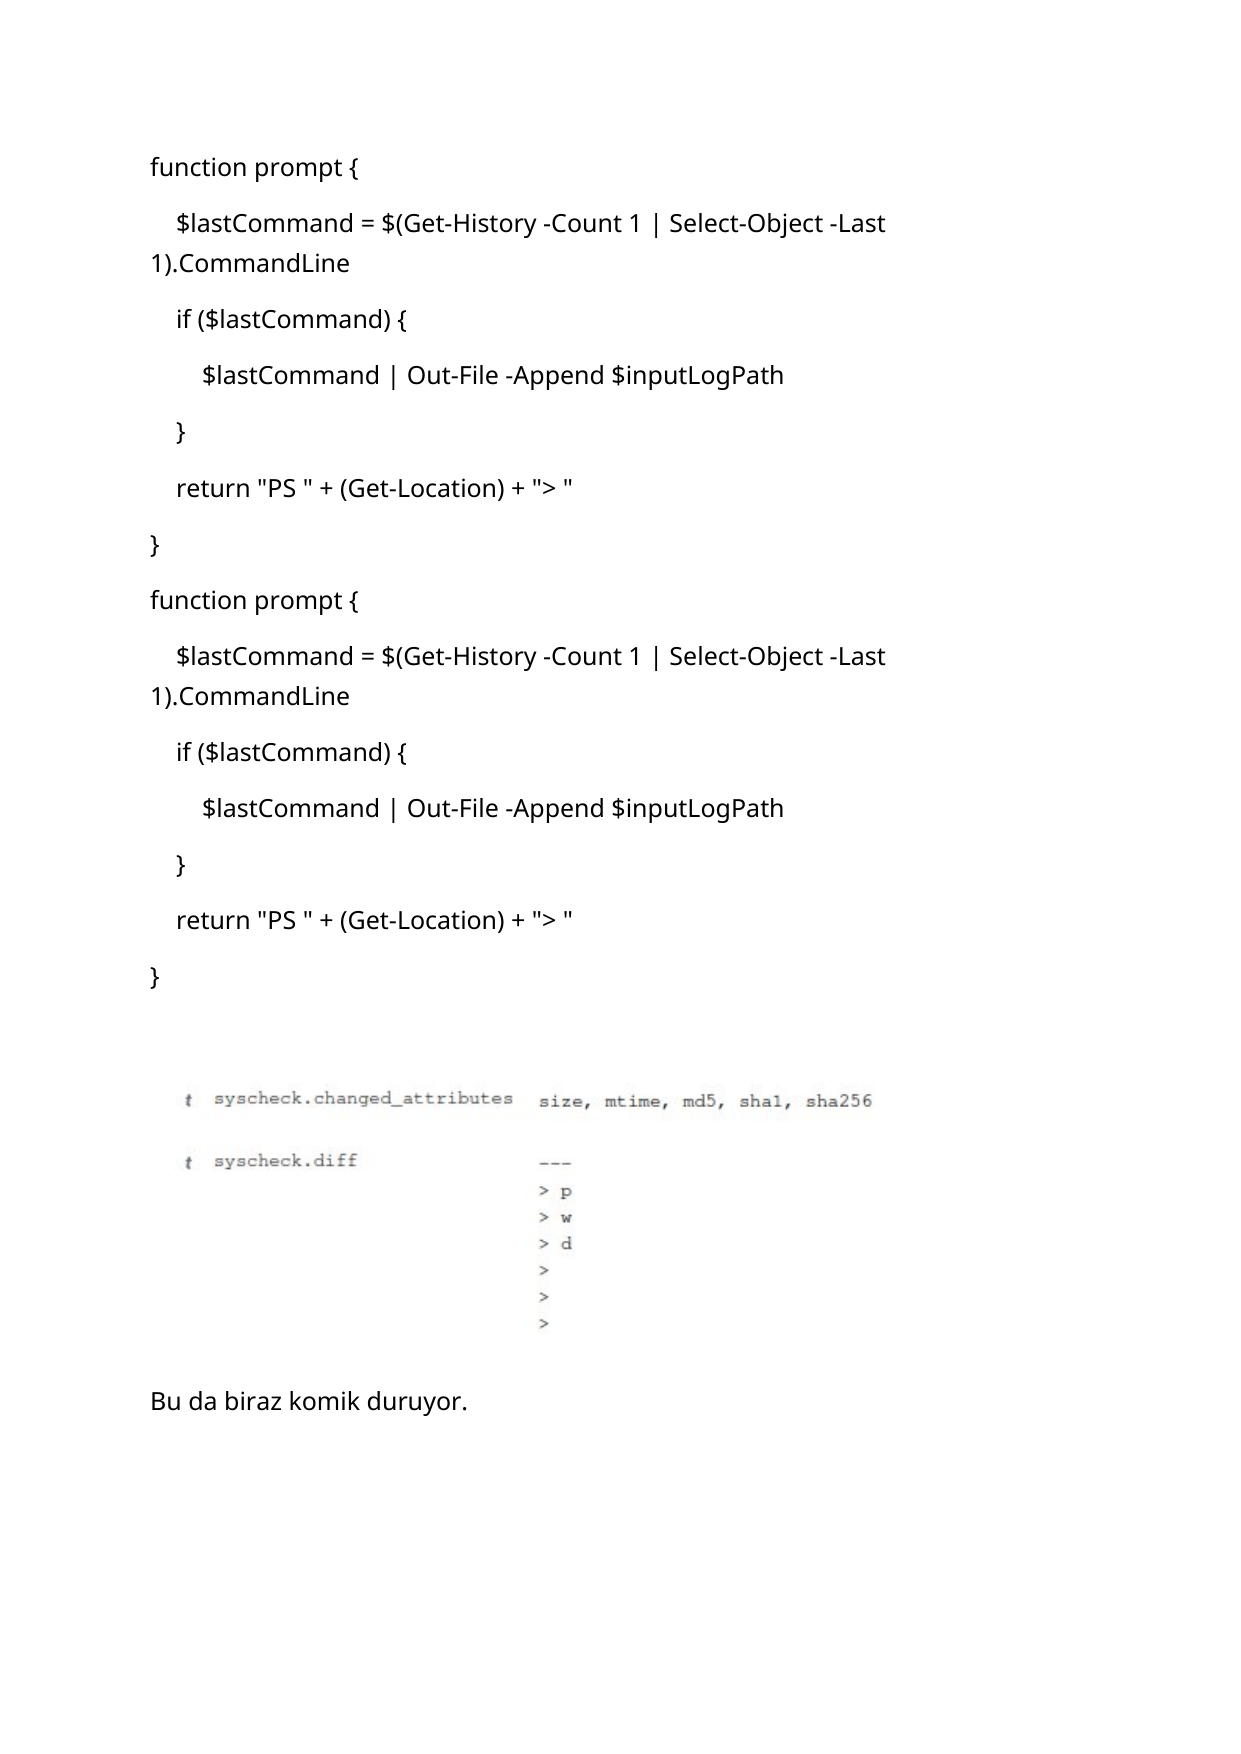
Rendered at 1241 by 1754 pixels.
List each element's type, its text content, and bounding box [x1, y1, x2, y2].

picture [150, 1071, 936, 1362]
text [150, 358, 1090, 392]
text } [150, 414, 1090, 448]
text $lastCommand | Out-File -Append $inputLogPath [150, 790, 1090, 824]
text } [150, 959, 1090, 993]
text if ($lastCommand) { [150, 302, 1090, 336]
text } [150, 526, 1090, 560]
text if ($lastCommand) { [150, 734, 1090, 768]
text return "PS " + (Get-Location) + "> " [150, 470, 1090, 504]
text Bu da biraz komik duruyor. [150, 1384, 1090, 1418]
text function prompt { [150, 150, 1090, 184]
text } [150, 847, 1090, 881]
text return "PS " + (Get-Location) + "> " [150, 903, 1090, 937]
text $lastCommand = $(Get-History -Count 1 | Select-Object -Last 1).CommandLine [150, 639, 1090, 712]
text function prompt { [150, 582, 1090, 617]
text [150, 206, 1090, 280]
